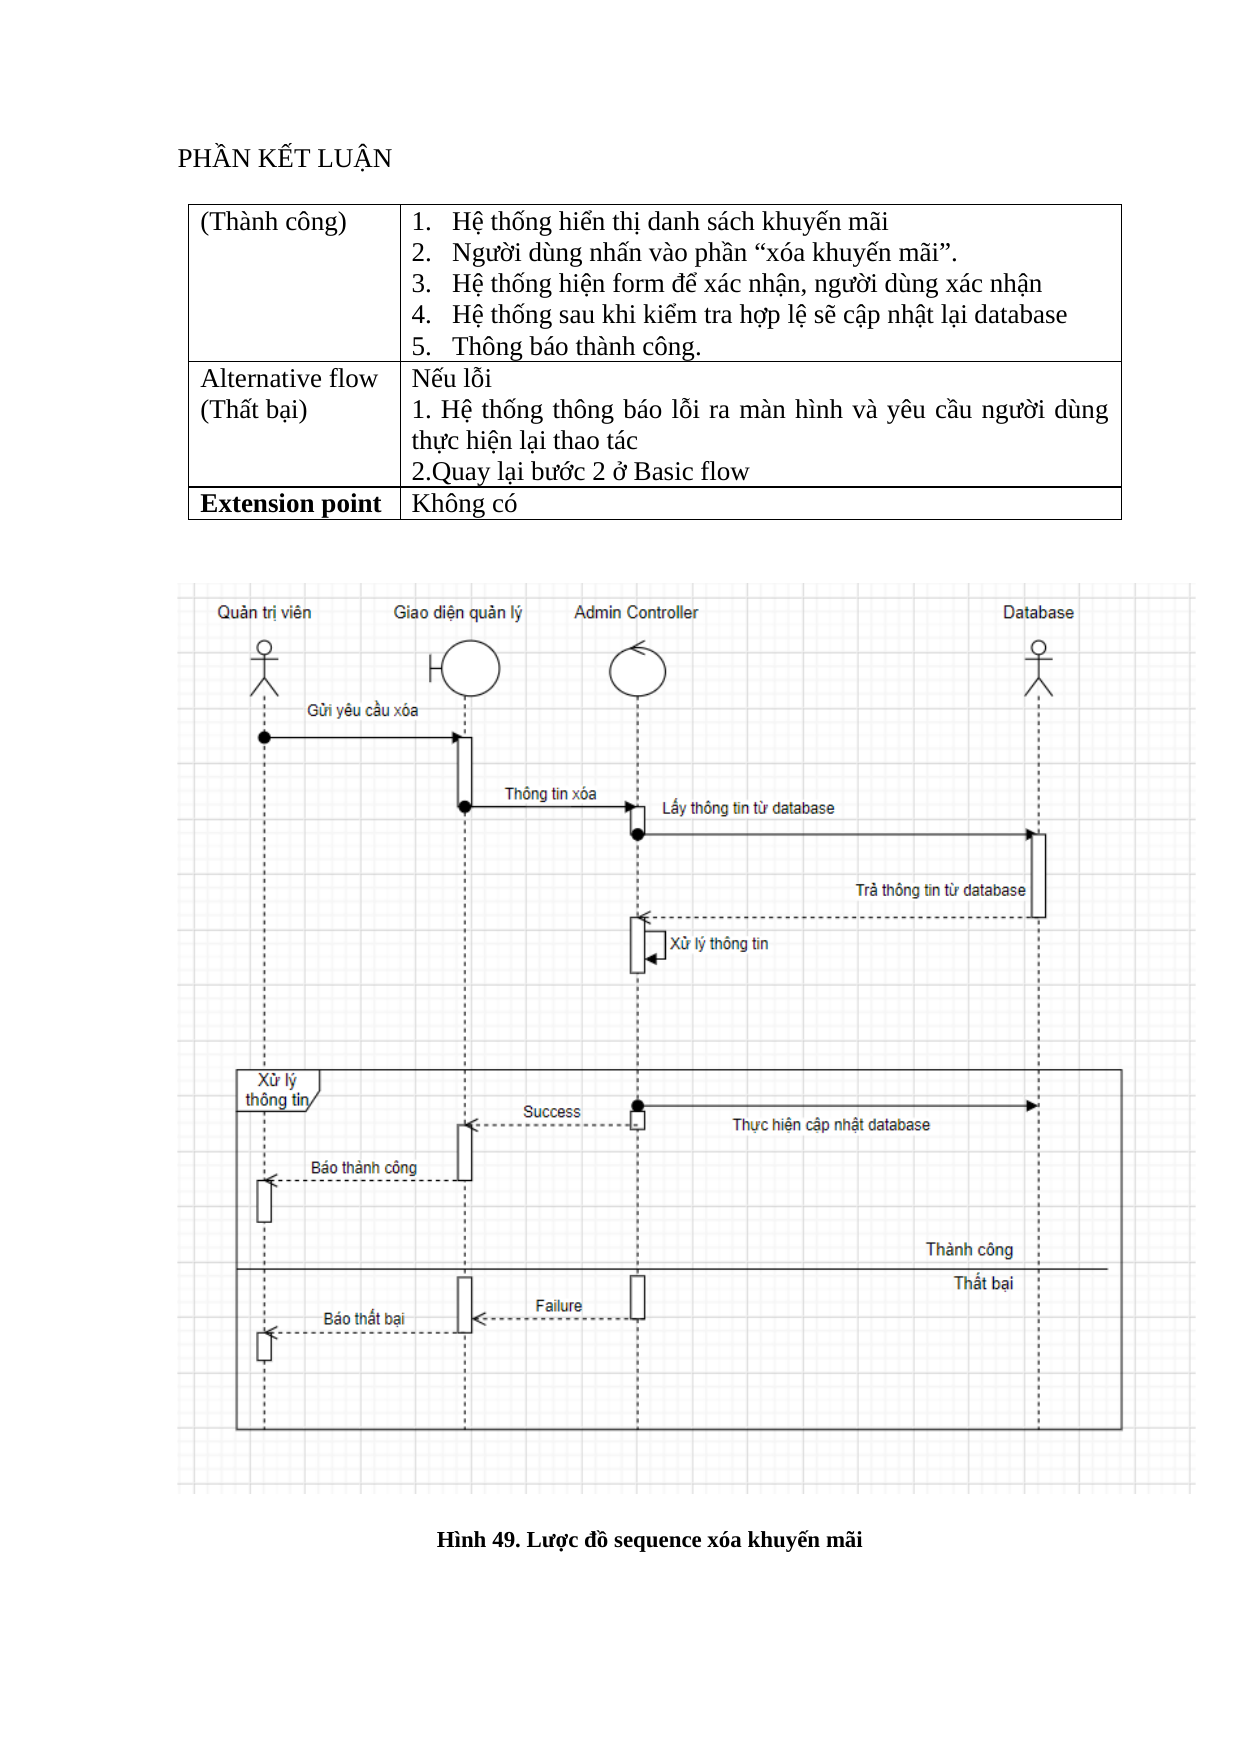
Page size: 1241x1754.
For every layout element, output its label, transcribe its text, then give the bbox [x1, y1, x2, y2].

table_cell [189, 205, 400, 361]
table_cell Alternative flow (Thất bại) [189, 362, 400, 486]
table_cell Không có [401, 488, 1121, 519]
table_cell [401, 205, 1121, 361]
table_cell Nếu lỗi 1. Hệ thống thông báo lỗi ra màn hình và yêu cầu người dùng thực hiện lại thao tác 2.Quay lại bước 2 ở Basic flow [401, 362, 1121, 486]
table_cell Extension point [189, 488, 400, 519]
picture [177, 583, 1196, 1494]
